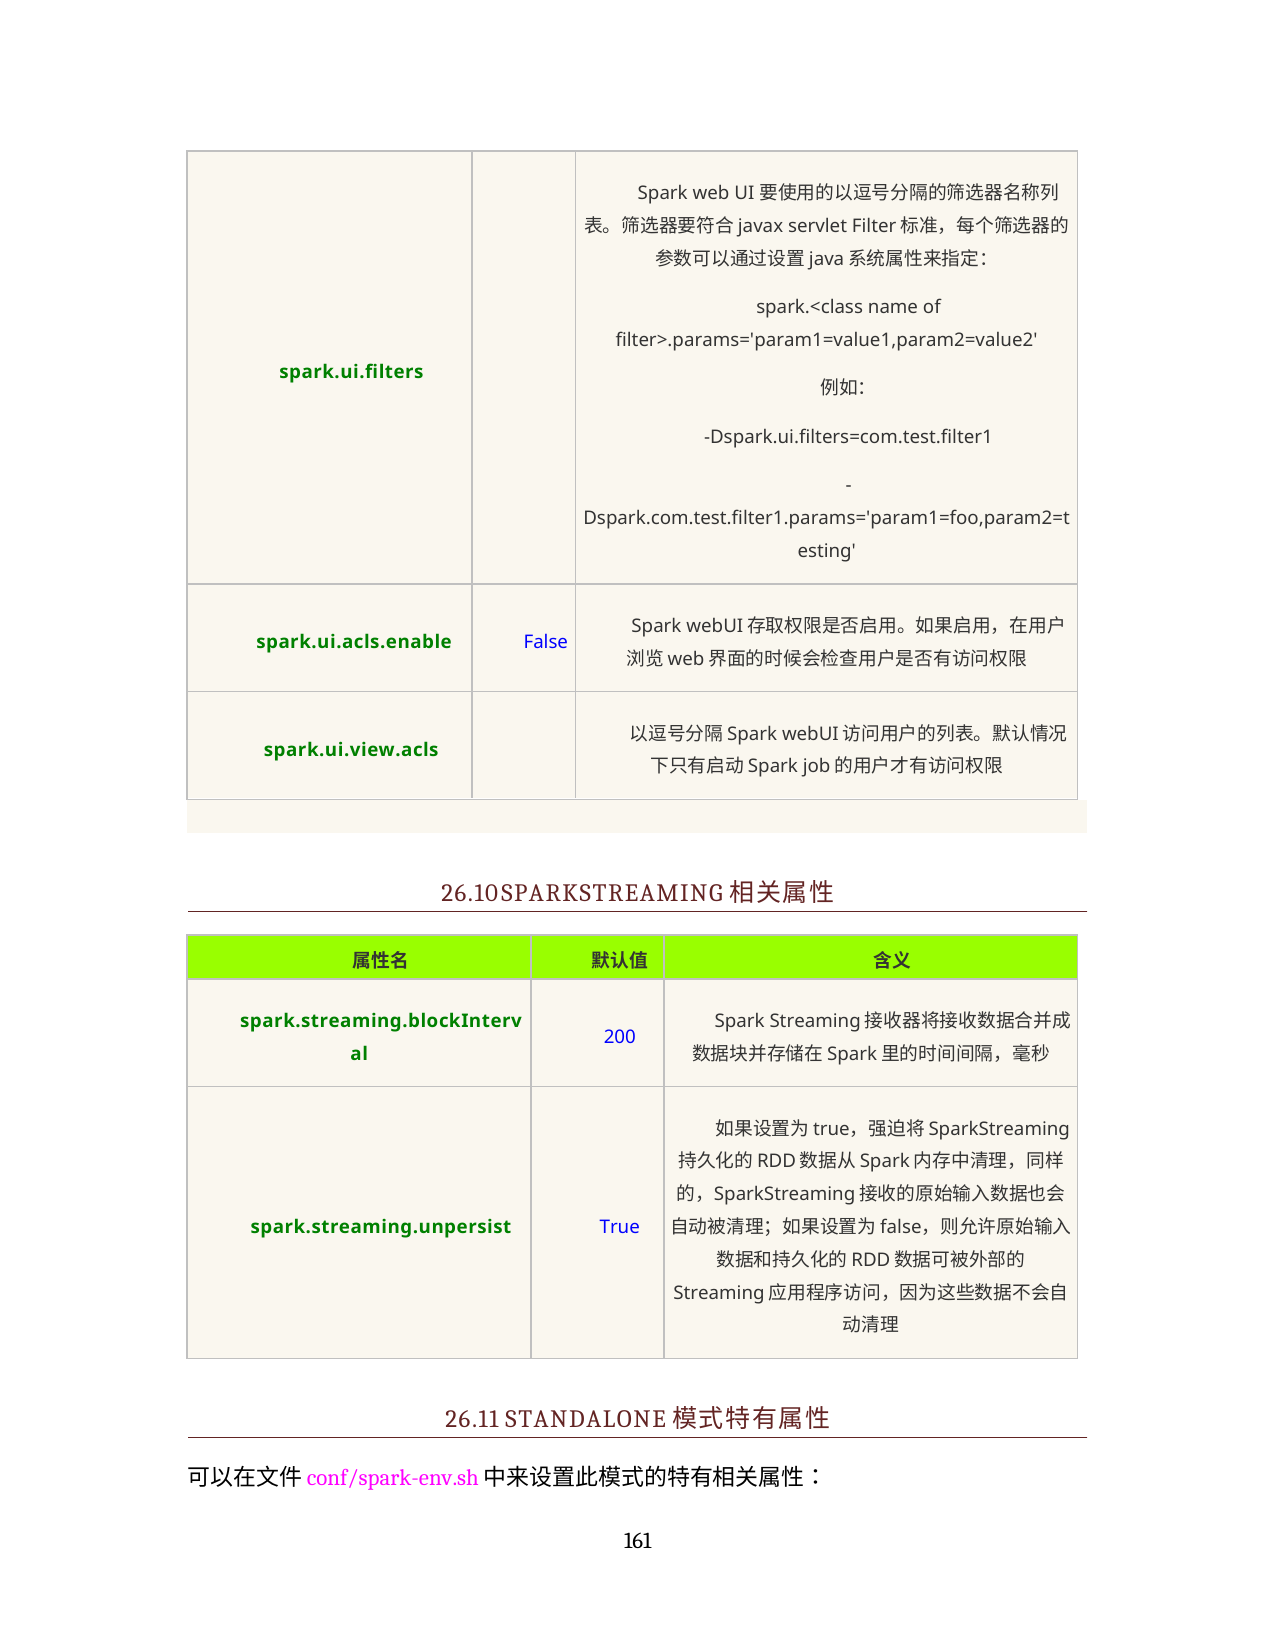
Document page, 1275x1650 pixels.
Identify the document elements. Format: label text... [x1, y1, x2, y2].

table_cell Spark web UI 要使用的以逗号分隔的筛选器名称列表。筛选器要符合javax servlet Filter标准，每个筛选器的参数可以通过设置java系统属性来指定： spark.<class name of filter>.params='param1=value1,param2=value2' 例如： -Dspark.ui.filters=com.test.filter1 -Dspark.com.test.filter1.params='param1=foo,param2=testing' [576, 152, 1077, 583]
table_header 属性名 [188, 936, 530, 978]
table_header 含义 [665, 936, 1077, 978]
table_cell spark.ui.acls.enable [188, 585, 471, 691]
table_cell True [532, 1087, 663, 1358]
table_cell [473, 692, 575, 798]
table_cell 如果设置为true，强迫将SparkStreaming持久化的RDD数据从Spark内存中清理，同样的，SparkStreaming接收的原始输入数据也会自动被清理；如果设置为false，则允许原始输入数据和持久化的RDD数据可被外部的Streaming应用程序访问，因为这些数据不会自动清理 [665, 1087, 1077, 1358]
table_cell spark.ui.view.acls [188, 692, 471, 798]
table_cell Spark webUI存取权限是否启用。如果启用，在用户浏览web界面的时候会检查用户是否有访问权限 [576, 585, 1077, 691]
table_cell Spark Streaming接收器将接收数据合并成数据块并存储在Spark里的时间间隔，毫秒 [665, 980, 1077, 1086]
table_cell spark.streaming.blockInterval [188, 980, 530, 1086]
subtitle Standalone模式特有属性 [187, 1401, 1087, 1438]
table_cell 以逗号分隔Spark webUI访问用户的列表。默认情况下只有启动Spark job的用户才有访问权限 [576, 692, 1077, 798]
text 可以在文件conf/spark-env.sh中来设置此模式的特有相关属性： [187, 1461, 1087, 1492]
table_cell spark.streaming.unpersist [188, 1087, 530, 1358]
table_cell spark.ui.filters [188, 152, 471, 583]
table_header 默认值 [532, 936, 663, 978]
subtitle SparkStreaming相关属性 [187, 874, 1087, 912]
table_cell 200 [532, 980, 663, 1086]
table_cell False [473, 585, 575, 691]
table_cell [473, 152, 575, 583]
